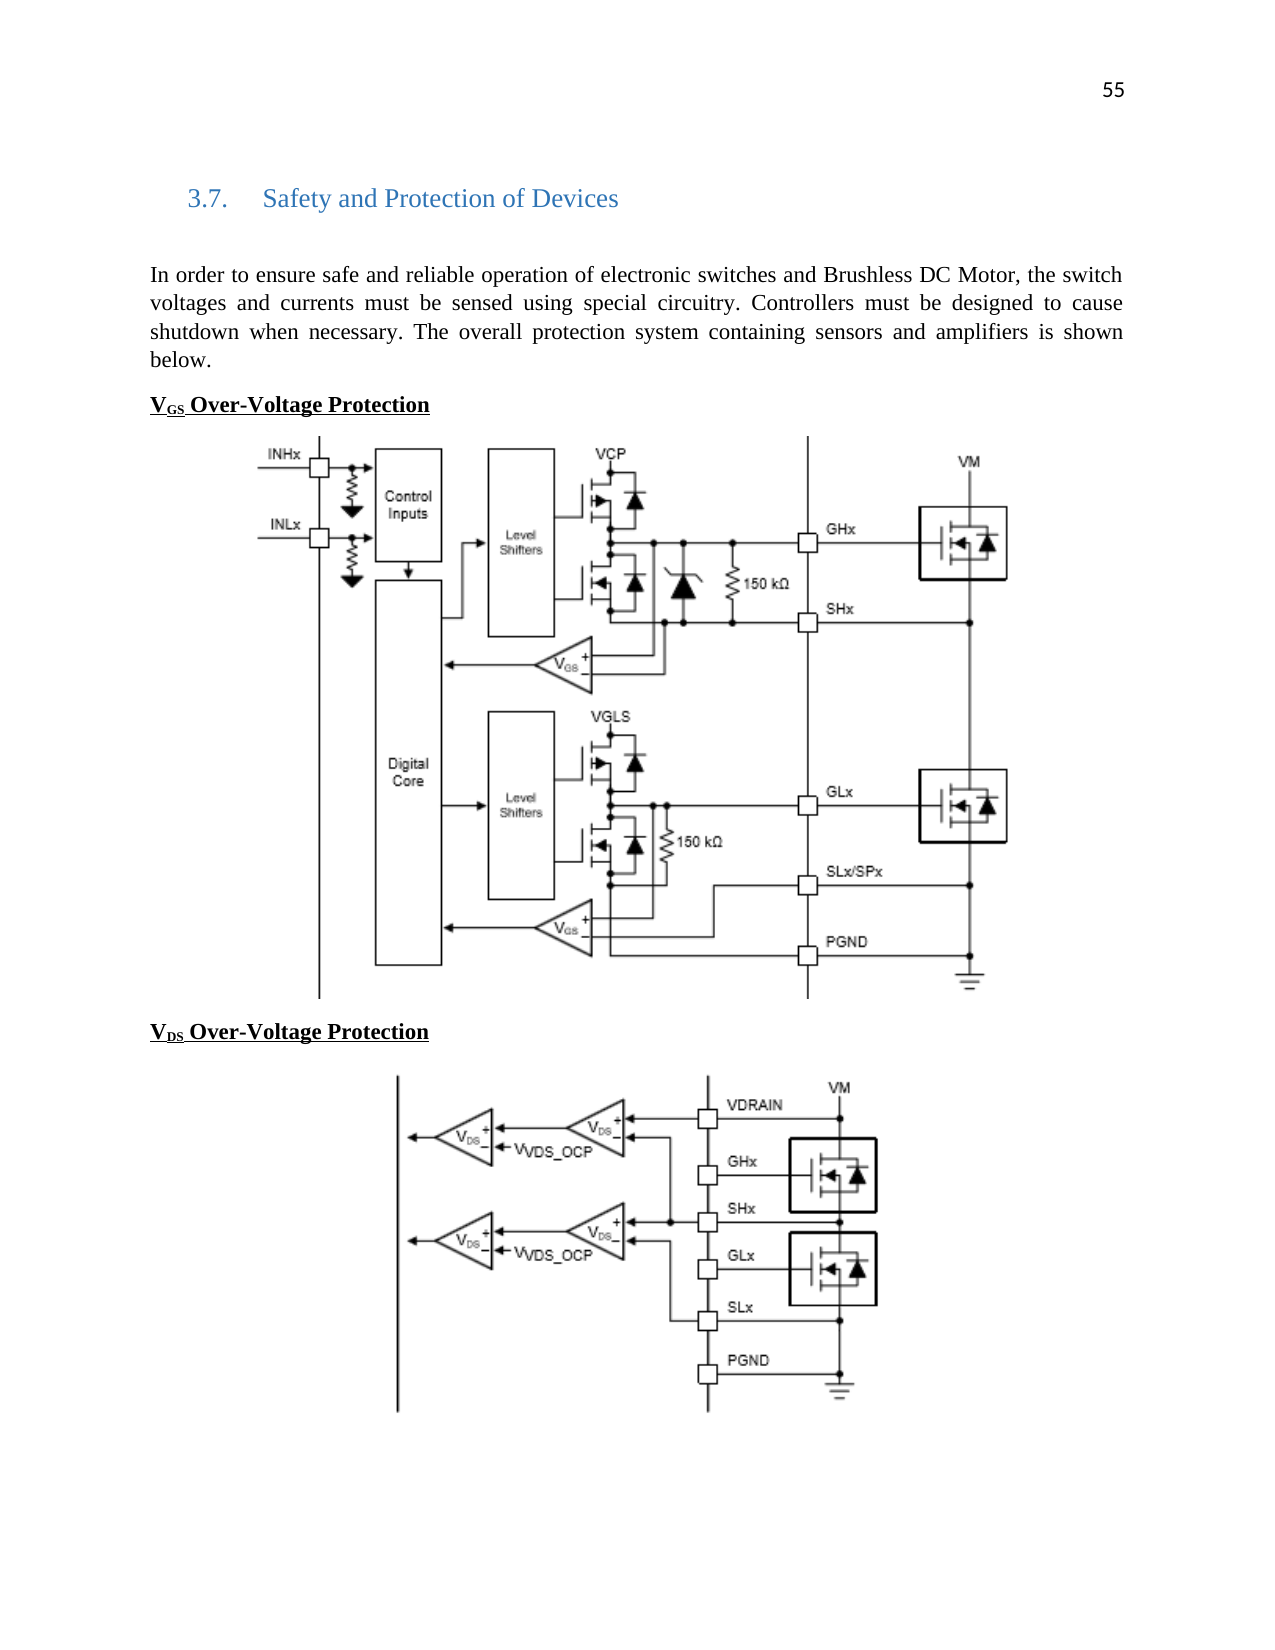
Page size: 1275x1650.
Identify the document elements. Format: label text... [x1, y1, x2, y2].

text VDS Over-Voltage Protection [150, 1018, 1125, 1044]
subtitle Safety and Protection of Devices [187, 182, 1125, 213]
text In order to ensure safe and reliable operation of electronic switches and Brushless DC Motor, the switch voltages and currents must be sensed using special circuitry. Controllers must be designed to cause shutdown when necessary. The overall protection system containing sensors and amplifiers is shown below. [150, 261, 1125, 372]
picture [386, 1062, 889, 1424]
picture [240, 436, 1036, 999]
text VGS Over-Voltage Protection [150, 391, 1125, 418]
